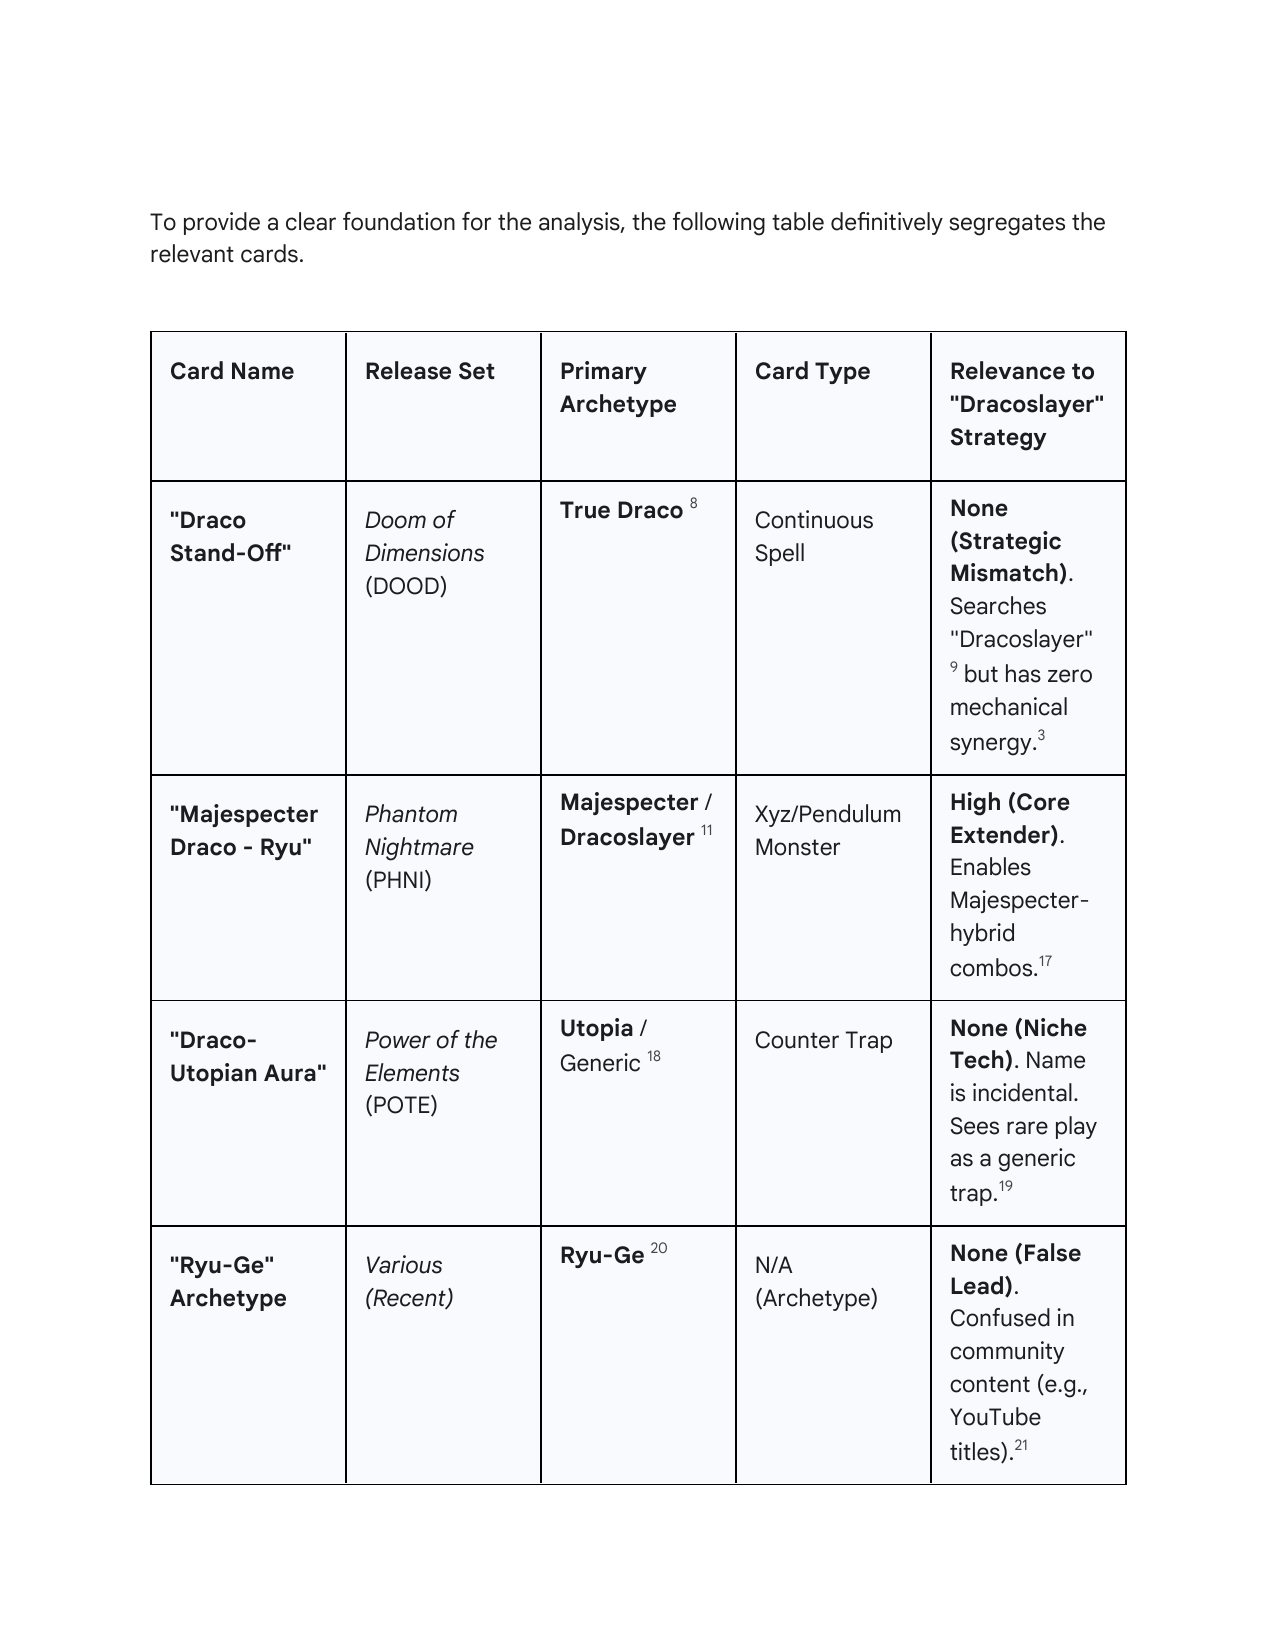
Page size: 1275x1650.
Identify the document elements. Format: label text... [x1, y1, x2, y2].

table_cell None (False Lead). Confused in community content (e.g., YouTube titles).21 [932, 1227, 1125, 1483]
table_cell Xyz/Pendulum Monster [737, 776, 930, 1000]
table_cell Continuous Spell [737, 482, 930, 774]
table_cell Majespecter / Dracoslayer 11 [542, 776, 735, 1000]
table_cell High (Core Extender). Enables Majespecter-hybrid combos.17 [932, 776, 1125, 1000]
table_header Card Type [737, 332, 931, 480]
table_cell Utopia / Generic 18 [542, 1001, 735, 1225]
table_cell "Majespecter Draco - Ryu" [152, 776, 345, 1000]
table_cell None (Strategic Mismatch). Searches "Dracoslayer" 9 but has zero mechanical synergy.3 [932, 482, 1125, 774]
table_cell "Draco-Utopian Aura" [152, 1001, 345, 1225]
table_cell Counter Trap [737, 1001, 930, 1225]
table_cell None (Niche Tech). Name is incidental. Sees rare play as a generic trap.19 [932, 1001, 1125, 1225]
table_header Relevance to "Dracoslayer" Strategy [932, 332, 1125, 480]
text To provide a clear foundation for the analysis, the following table definitively segregates the relevant cards. [150, 208, 1125, 269]
table_header Card Name [152, 332, 346, 480]
table_cell "Ryu-Ge" Archetype [152, 1227, 345, 1483]
table_cell "Draco Stand-Off" [152, 482, 345, 774]
table_header Release Set [347, 332, 541, 480]
table_header Primary Archetype [542, 332, 736, 480]
table_cell Power of the Elements (POTE) [347, 1001, 540, 1225]
table_cell Ryu-Ge 20 [542, 1227, 735, 1483]
table_cell N/A (Archetype) [737, 1227, 930, 1483]
table_cell True Draco 8 [542, 482, 735, 774]
table_cell Various (Recent) [347, 1227, 540, 1483]
table_cell Phantom Nightmare (PHNI) [347, 776, 540, 1000]
table_cell Doom of Dimensions (DOOD) [347, 482, 540, 774]
